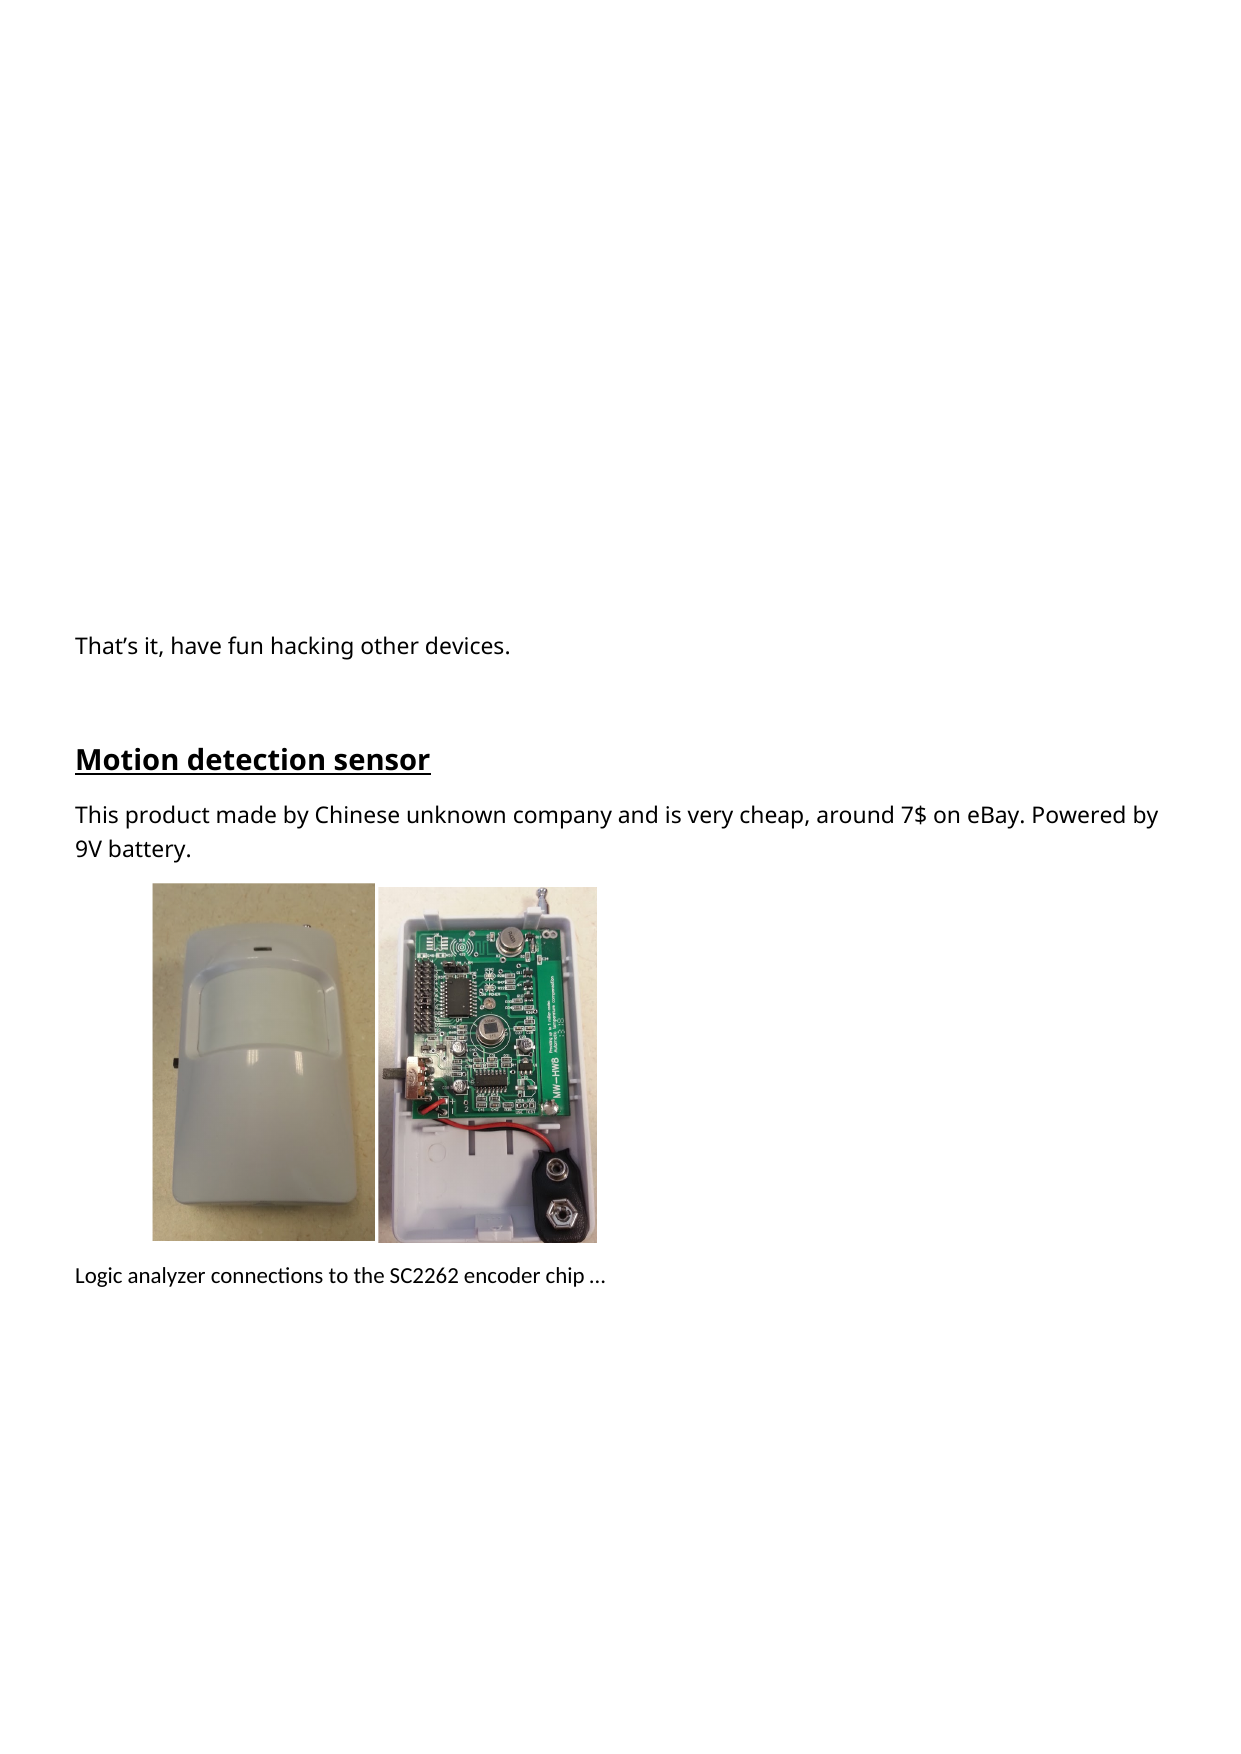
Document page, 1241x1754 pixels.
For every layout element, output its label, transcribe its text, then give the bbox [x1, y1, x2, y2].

text Motion detection sensor [75, 739, 1165, 779]
text That’s it, have fun hacking other devices. [75, 629, 1165, 661]
text Logic analyzer connections to the SC2262 encoder chip … [75, 1261, 1165, 1289]
picture [378, 887, 597, 1243]
text This product made by Chinese unknown company and is very cheap, around 7$ on eBay. Powered by 9V battery. [75, 799, 1165, 864]
picture [153, 884, 375, 1241]
